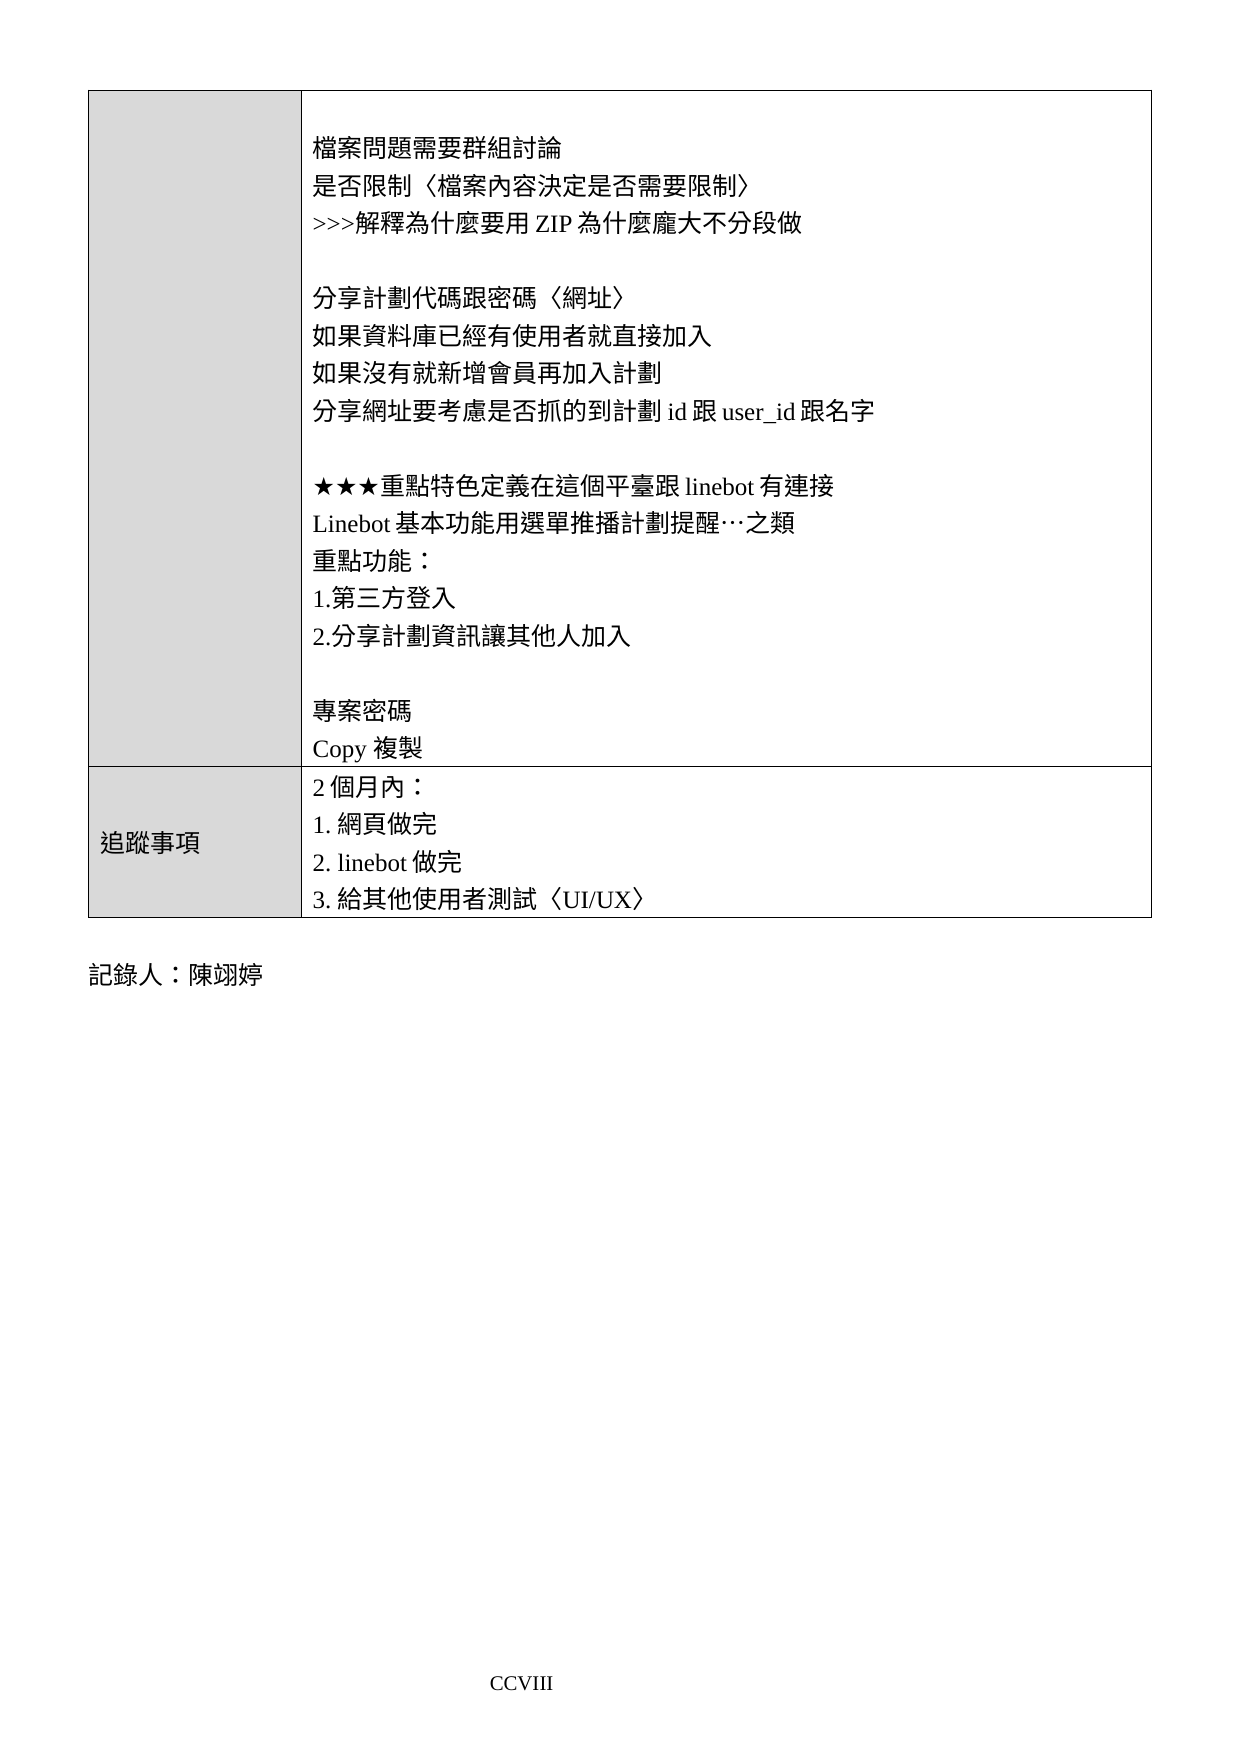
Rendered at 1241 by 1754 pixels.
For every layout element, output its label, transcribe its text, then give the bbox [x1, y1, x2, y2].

text 記錄人：陳翊婷 [89, 955, 992, 993]
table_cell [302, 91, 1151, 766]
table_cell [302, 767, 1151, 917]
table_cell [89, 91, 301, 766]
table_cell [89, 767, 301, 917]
